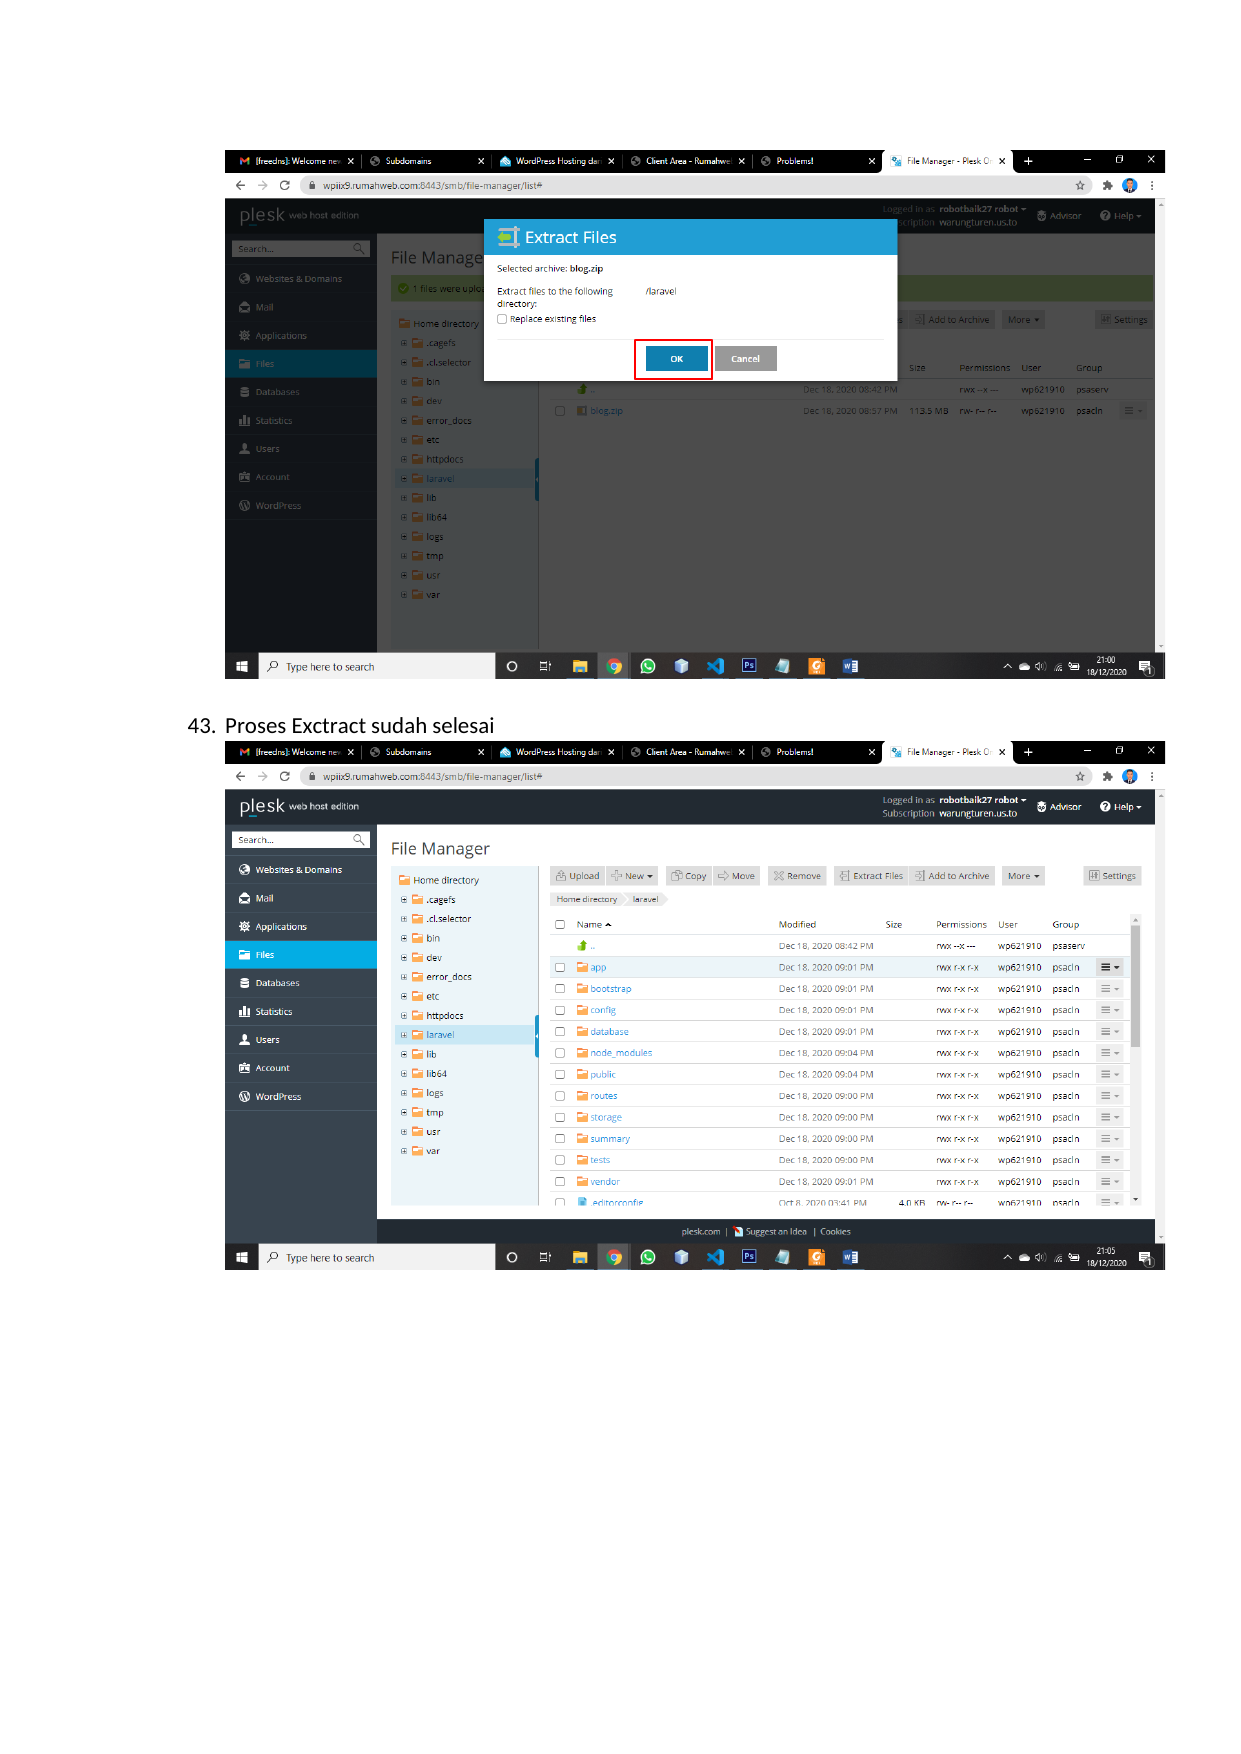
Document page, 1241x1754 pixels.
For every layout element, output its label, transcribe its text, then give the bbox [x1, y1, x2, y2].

list Proses Exctract sudah selesai [187, 711, 1090, 739]
picture [240, 954, 249, 959]
picture [240, 363, 249, 368]
picture [225, 741, 1166, 1270]
picture [225, 150, 1166, 679]
